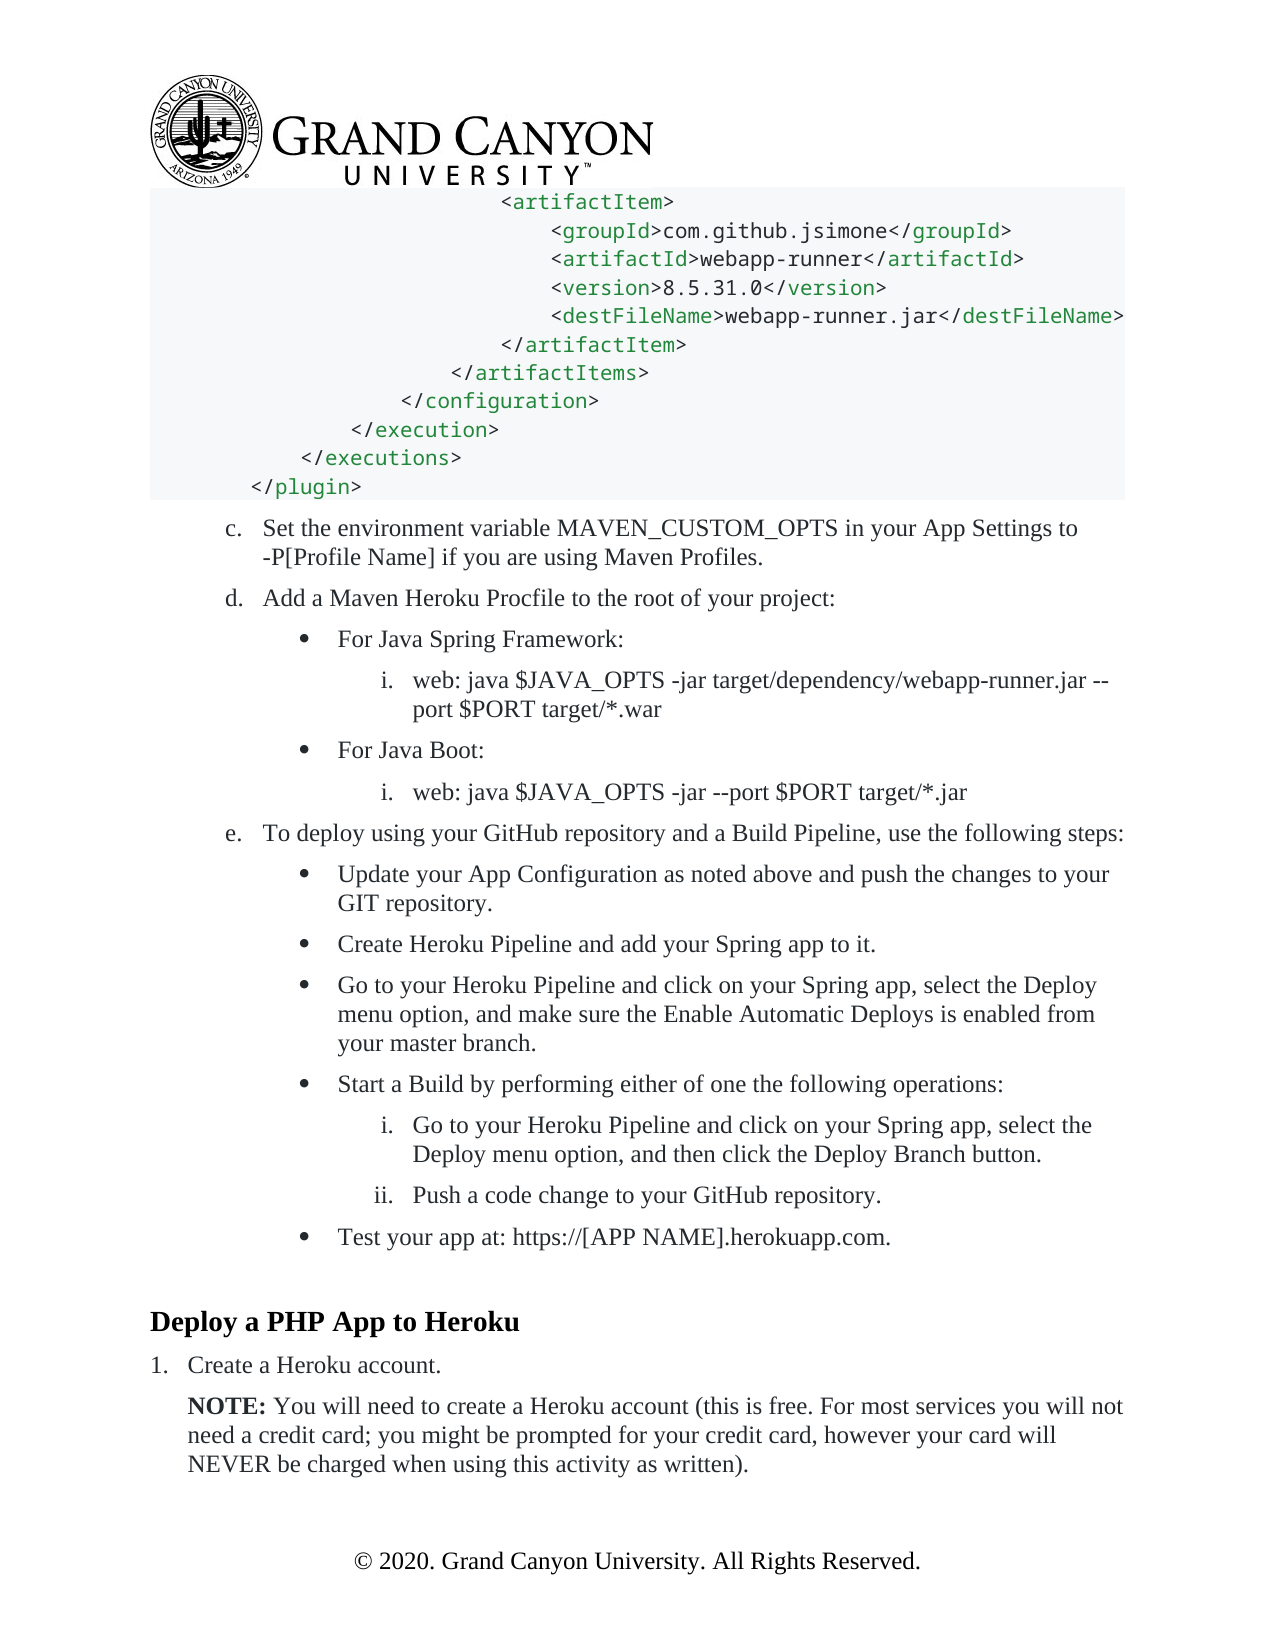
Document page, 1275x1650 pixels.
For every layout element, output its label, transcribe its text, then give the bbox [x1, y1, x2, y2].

list To deploy using your GitHub repository and a Build Pipeline, use the following steps: [225, 818, 1125, 847]
list Start a Build by performing either of one the following operations: [300, 1069, 1125, 1098]
list Test your app at: https://[APP NAME].herokuapp.com. [300, 1222, 1125, 1250]
list web: java $JAVA_OPTS -jar --port $PORT target/*.jar [394, 777, 1125, 805]
text </artifactItem> [150, 330, 1125, 358]
text </artifactItems> [150, 358, 1125, 387]
picture [150, 75, 654, 188]
text </plugin> [150, 472, 1125, 500]
list Create Heroku Pipeline and add your Spring app to it. [300, 929, 1125, 958]
text <artifactId>webapp-runner</artifactId> [150, 244, 1125, 273]
text NOTE: You will need to create a Heroku account (this is free. For most services you will not need a credit card; you might be prompted for your credit card, however your card will NEVER be charged when using this activity as written). [187, 1391, 1125, 1478]
list web: java $JAVA_OPTS -jar target/dependency/webapp-runner.jar --port $PORT target/*.war [394, 665, 1125, 723]
list Go to your Heroku Pipeline and click on your Spring app, select the Deploy menu option, and then click the Deploy Branch button. [394, 1110, 1125, 1168]
list Push a code change to your GitHub repository. [394, 1180, 1125, 1209]
list Create a Heroku account. [150, 1350, 1125, 1379]
text <groupId>com.github.jsimone</groupId> [150, 216, 1125, 244]
text Deploy a PHP App to Heroku [150, 1304, 1125, 1338]
text <version>8.5.31.0</version> [150, 273, 1125, 301]
list Add a Maven Heroku Procfile to the root of your project: [225, 583, 1125, 612]
text <destFileName>webapp-runner.jar</destFileName> [150, 301, 1125, 330]
list For Java Boot: [300, 735, 1125, 764]
list Set the environment variable MAVEN_CUSTOM_OPTS in your App Settings to -P[Profile Name] if you are using Maven Profiles. [225, 513, 1125, 570]
list For Java Spring Framework: [300, 624, 1125, 653]
text </execution> [150, 415, 1125, 443]
text </configuration> [150, 387, 1125, 415]
list Go to your Heroku Pipeline and click on your Spring app, select the Deploy menu option, and make sure the Enable Automatic Deploys is enabled from your master branch. [300, 970, 1125, 1057]
list Update your App Configuration as noted above and push the changes to your GIT repository. [300, 859, 1125, 917]
text <artifactItem> [150, 187, 1125, 216]
text </executions> [150, 443, 1125, 472]
